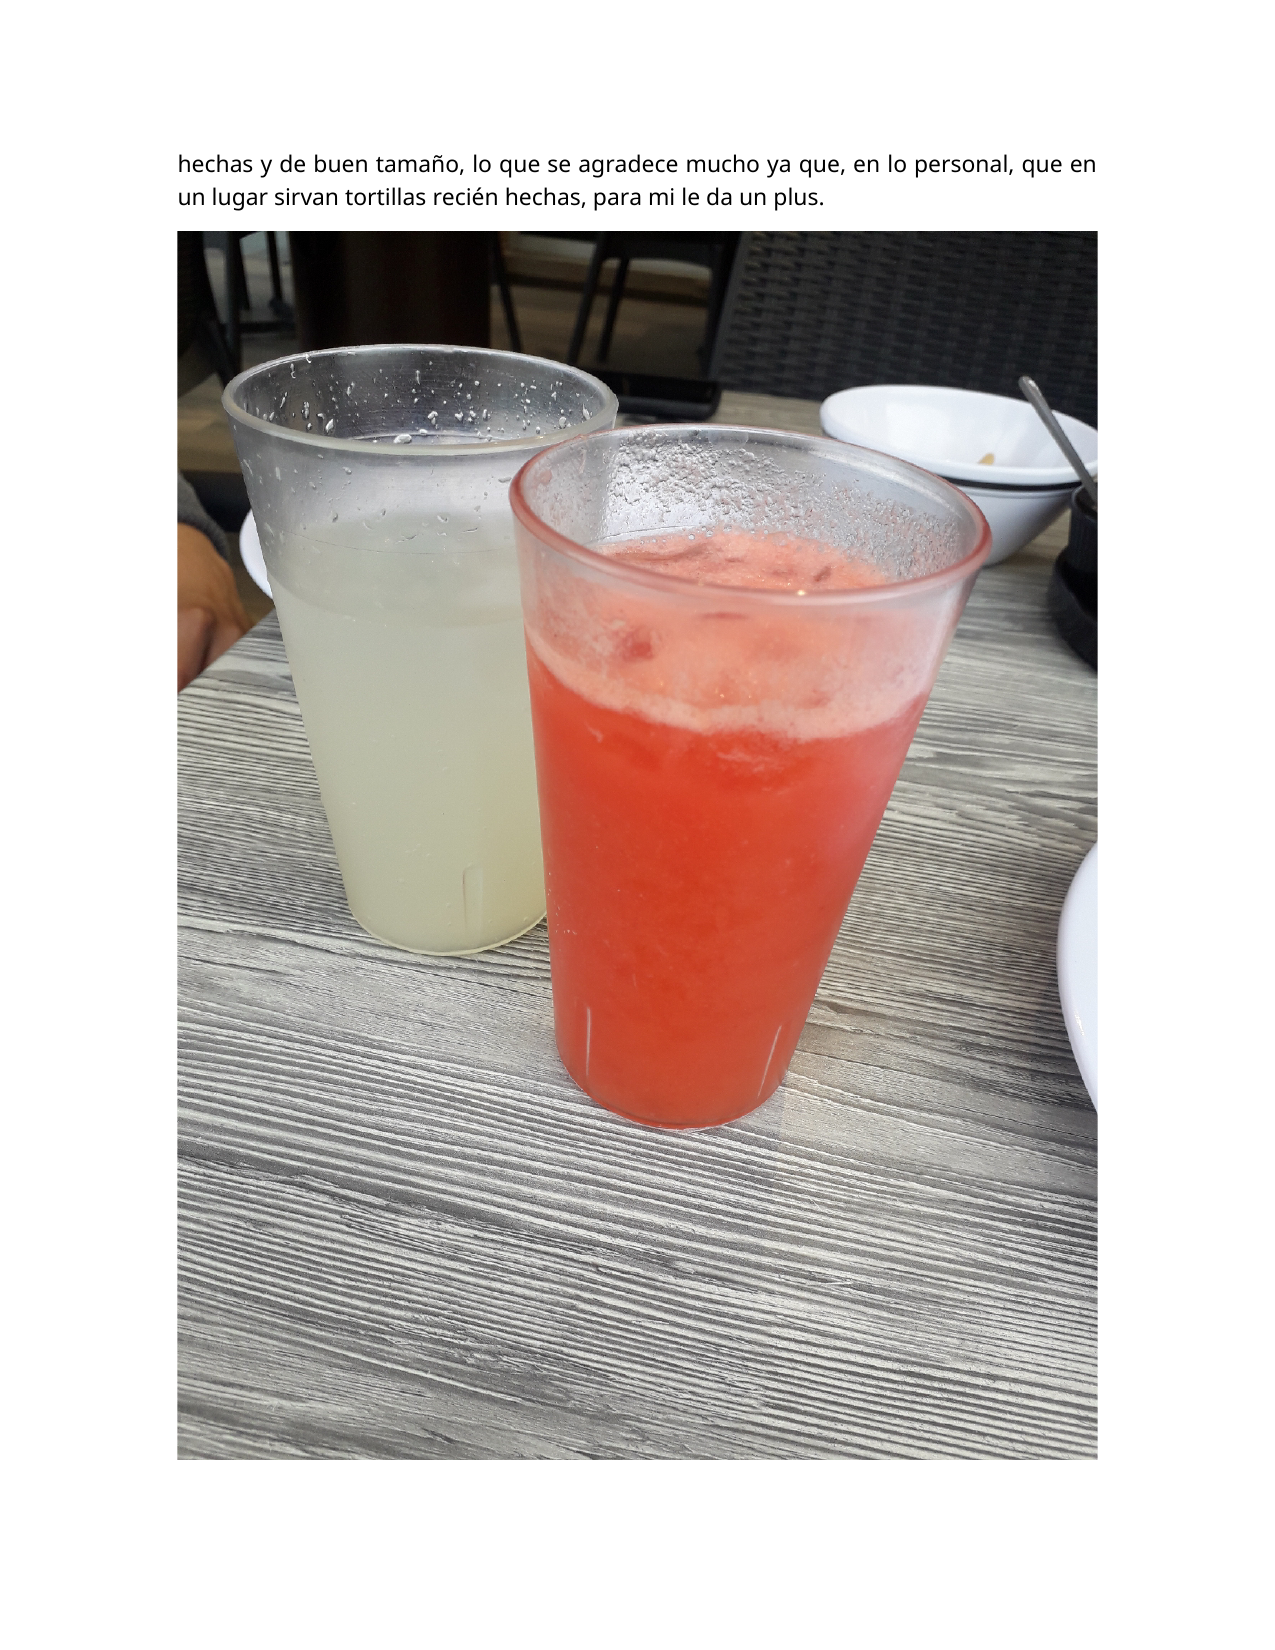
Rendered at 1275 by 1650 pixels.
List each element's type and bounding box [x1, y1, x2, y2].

picture [177, 231, 1098, 1460]
text [177, 148, 1098, 213]
